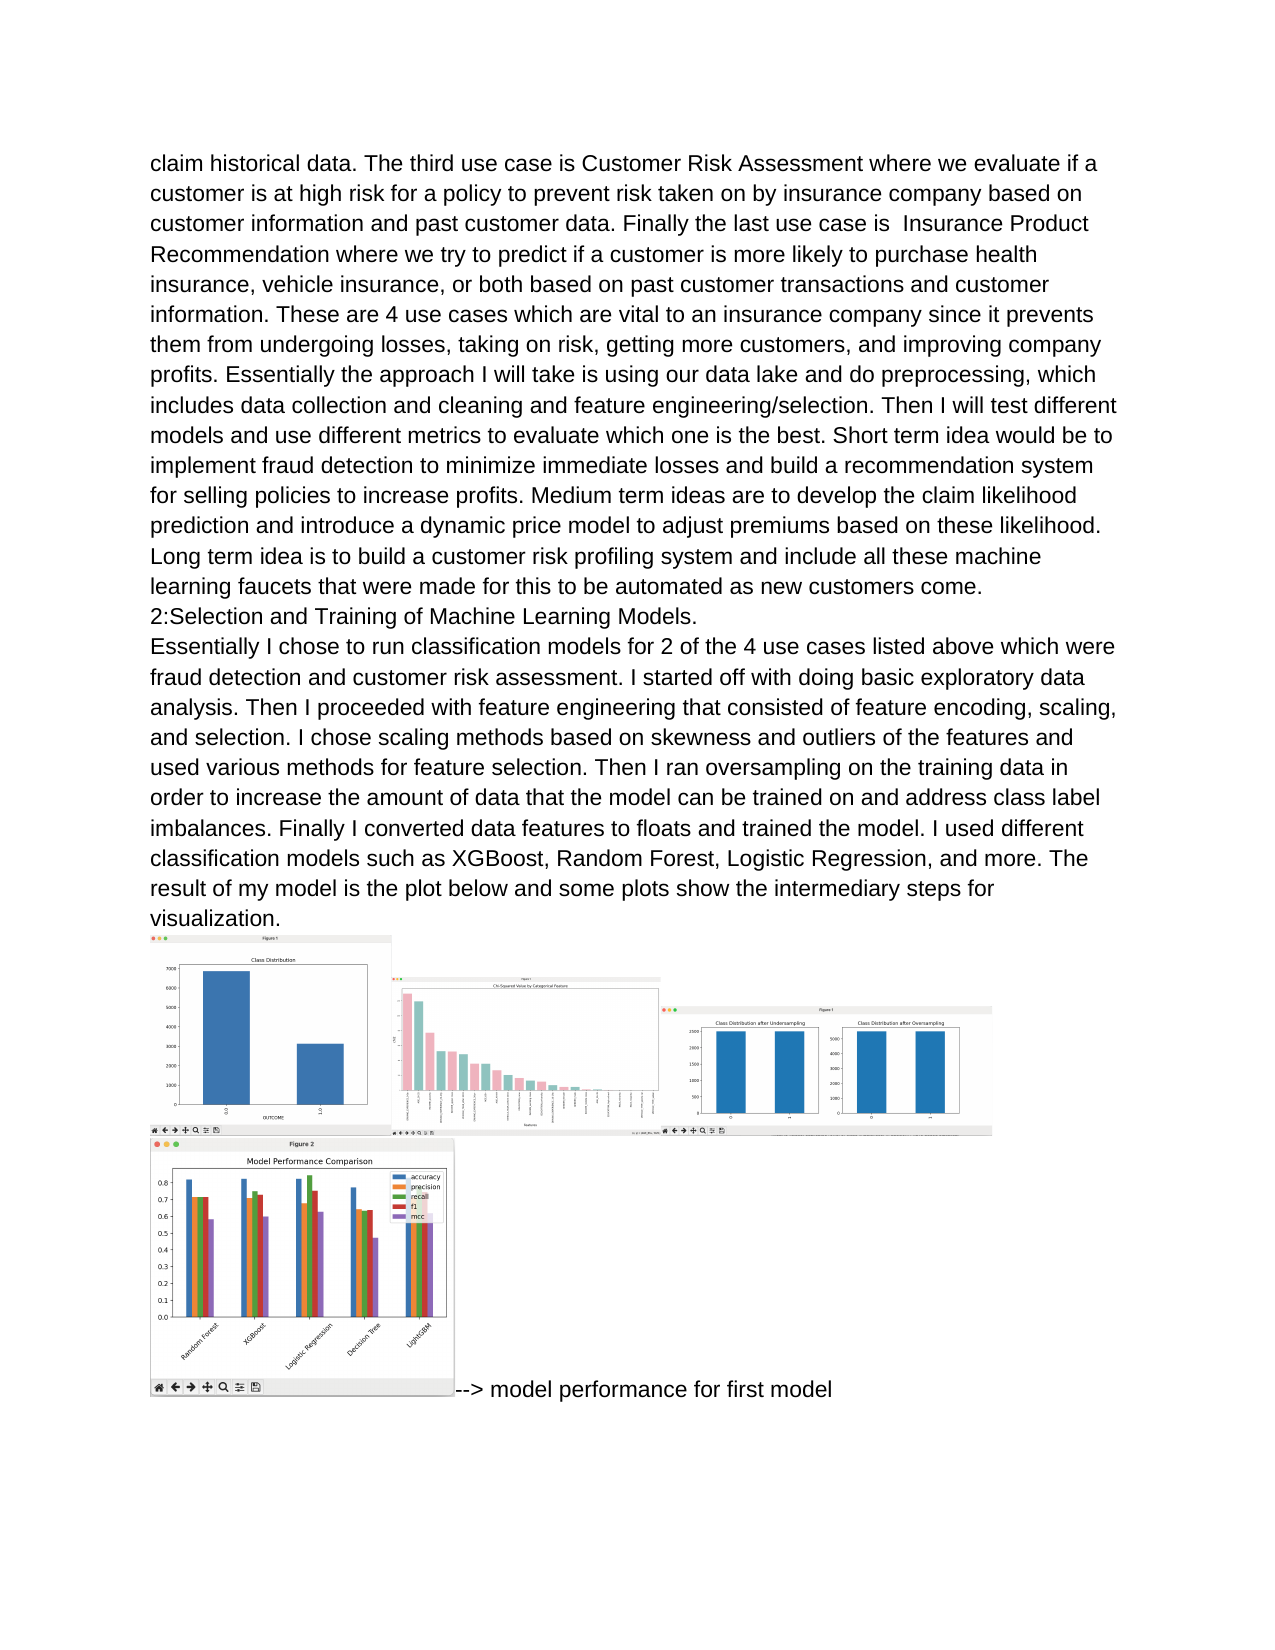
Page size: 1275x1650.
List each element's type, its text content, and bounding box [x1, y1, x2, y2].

text Essentially I chose to run classification models for 2 of the 4 use cases listed above which were fraud detection and customer risk assessment. I started off with doing basic exploratory data analysis. Then I proceeded with feature engineering that consisted of feature encoding, scaling, and selection. I chose scaling methods based on skewness and outliers of the features and used various methods for feature selection. Then I ran oversampling on the training data in order to increase the amount of data that the model can be trained on and address class label imbalances. Finally I converted data features to floats and trained the model. I used different classification models such as XGBoost, Random Forest, Logistic Regression, and more. The result of my model is the plot below and some plots show the intermediary steps for visualization. [150, 633, 1125, 932]
picture [150, 935, 993, 1136]
picture [150, 1138, 456, 1397]
text 2:Selection and Training of Machine Learning Models. [150, 603, 1125, 629]
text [150, 150, 1125, 599]
